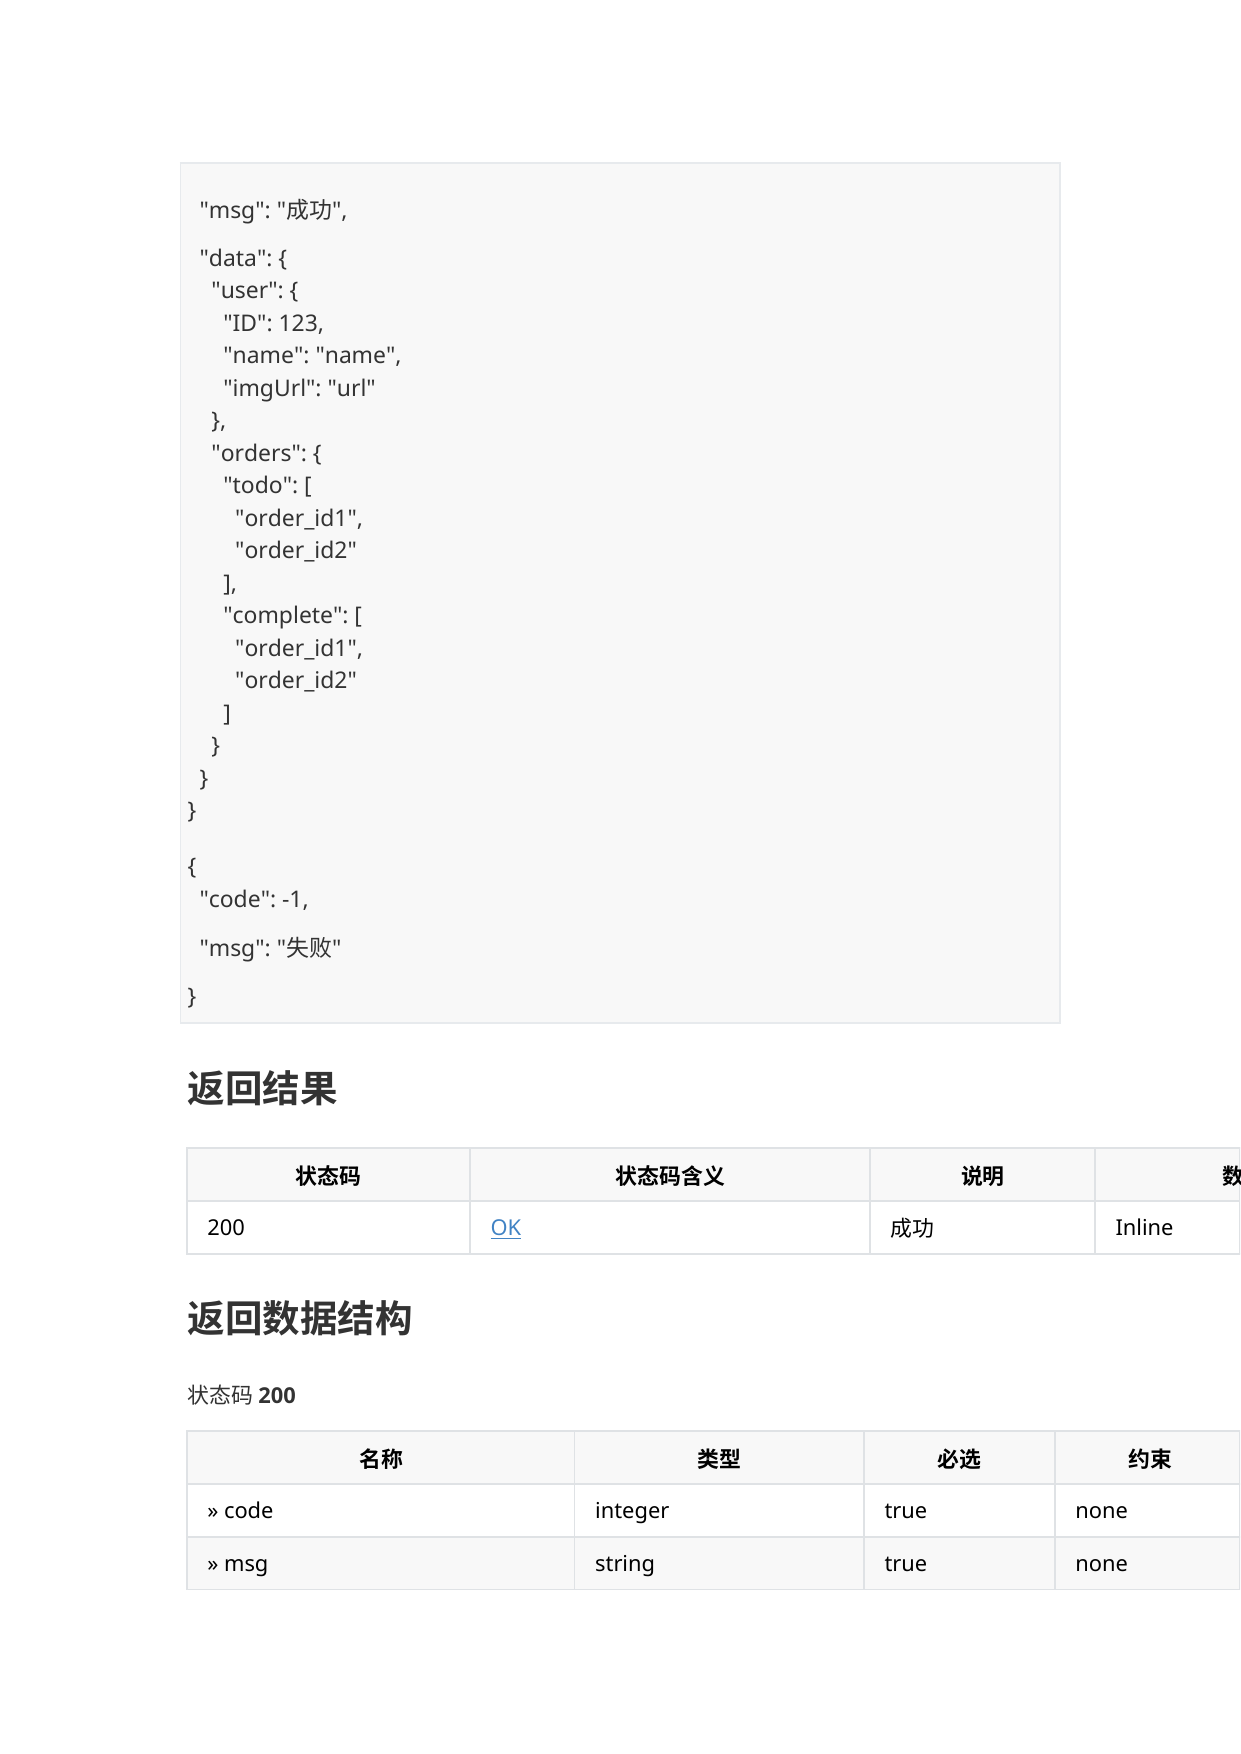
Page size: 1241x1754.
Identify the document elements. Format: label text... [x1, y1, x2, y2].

text 返回结果 [187, 1053, 1053, 1118]
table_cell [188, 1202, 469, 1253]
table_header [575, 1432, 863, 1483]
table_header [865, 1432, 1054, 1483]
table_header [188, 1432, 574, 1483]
text 状态码 200 [187, 1378, 1053, 1410]
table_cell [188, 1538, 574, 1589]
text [181, 164, 1059, 826]
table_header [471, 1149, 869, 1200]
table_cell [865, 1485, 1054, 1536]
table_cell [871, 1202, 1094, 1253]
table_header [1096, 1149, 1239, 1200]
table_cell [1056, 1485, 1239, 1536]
text 返回数据结构 [187, 1284, 1053, 1349]
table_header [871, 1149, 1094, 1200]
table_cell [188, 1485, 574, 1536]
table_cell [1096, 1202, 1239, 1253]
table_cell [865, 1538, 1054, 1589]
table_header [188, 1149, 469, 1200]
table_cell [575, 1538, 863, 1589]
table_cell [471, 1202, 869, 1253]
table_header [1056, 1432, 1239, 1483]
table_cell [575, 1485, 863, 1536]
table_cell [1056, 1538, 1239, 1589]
text { "code": -1, "msg": "失败" } [181, 835, 1059, 1022]
